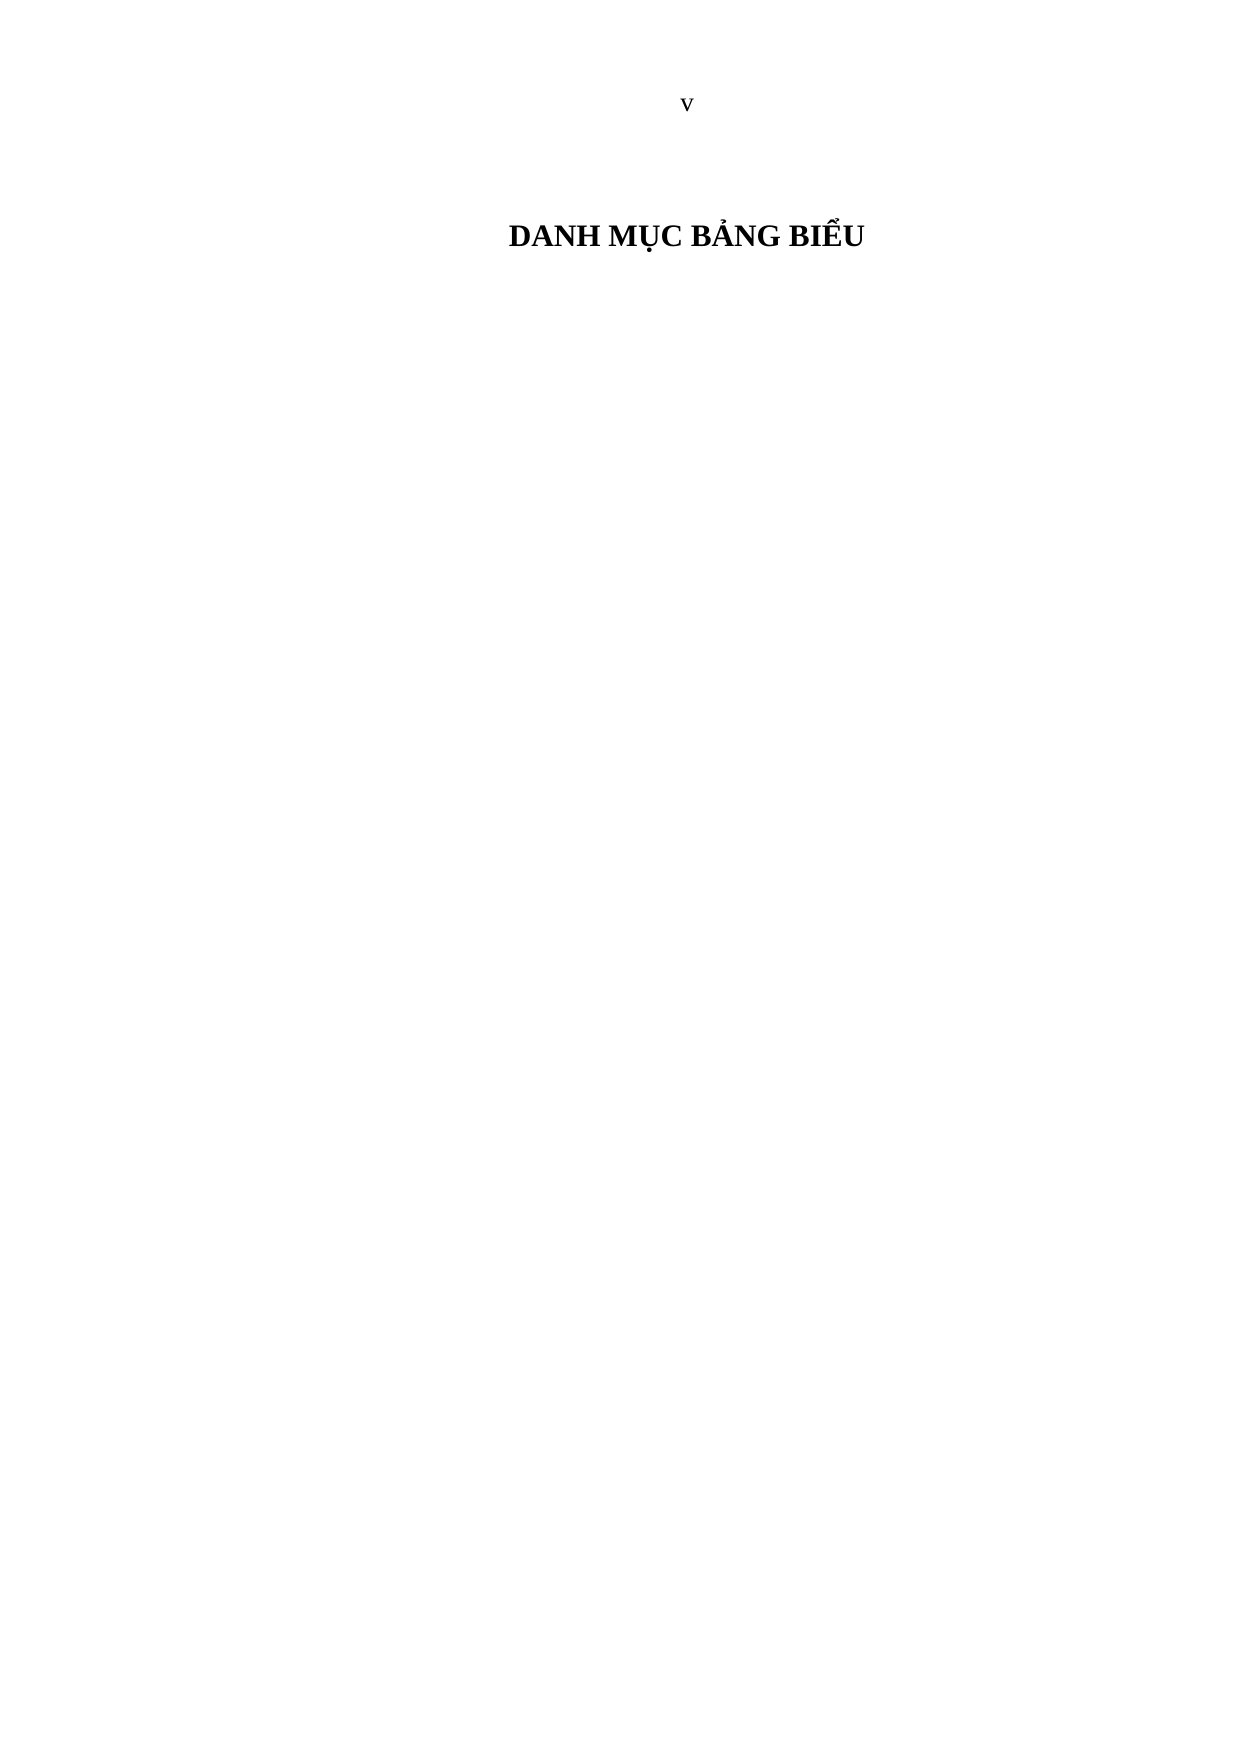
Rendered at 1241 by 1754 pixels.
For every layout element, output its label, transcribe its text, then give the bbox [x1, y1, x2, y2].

text DANH MỤC BẢNG BIỂU [177, 217, 1122, 253]
